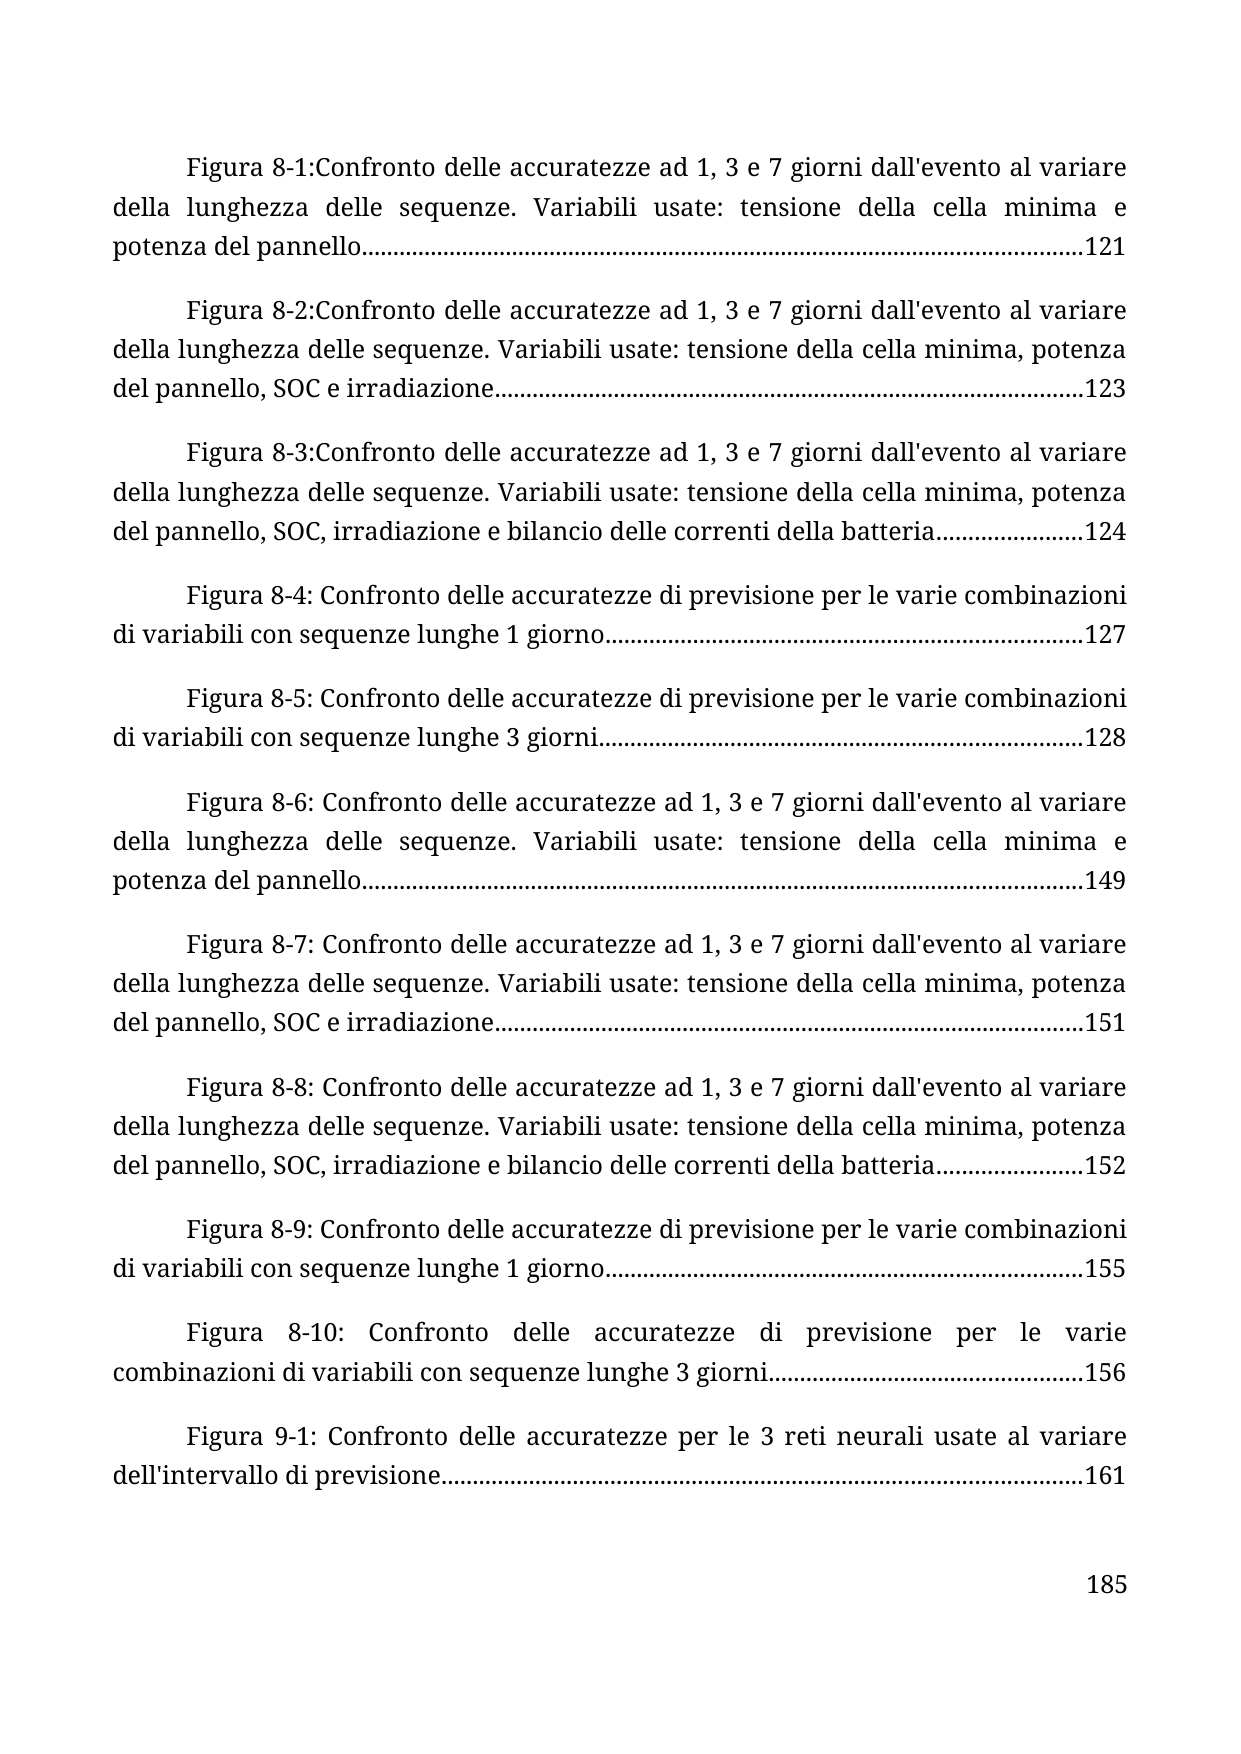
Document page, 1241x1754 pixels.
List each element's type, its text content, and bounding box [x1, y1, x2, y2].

text Figura 8-6: Confronto delle accuratezze ad 1, 3 e 7 giorni dall'evento al variare della lunghezza delle sequenze. Variabili usate: tensione della cella minima e potenza del pannello 149 [112, 784, 1128, 897]
text Figura 8-1:Confronto delle accuratezze ad 1, 3 e 7 giorni dall'evento al variare della lunghezza delle sequenze. Variabili usate: tensione della cella minima e potenza del pannello 121 [112, 150, 1128, 262]
text Figura 9-1: Confronto delle accuratezze per le 3 reti neurali usate al variare dell'intervallo di previsione 161 [112, 1418, 1128, 1492]
text Figura 8-8: Confronto delle accuratezze ad 1, 3 e 7 giorni dall'evento al variare della lunghezza delle sequenze. Variabili usate: tensione della cella minima, potenza del pannello, SOC, irradiazione e bilancio delle correnti della batteria 152 [112, 1069, 1128, 1182]
text Figura 8-5: Confronto delle accuratezze di previsione per le varie combinazioni di variabili con sequenze lunghe 3 giorni 128 [112, 681, 1128, 754]
text Figura 8-10: Confronto delle accuratezze di previsione per le varie combinazioni di variabili con sequenze lunghe 3 giorni 156 [112, 1315, 1128, 1388]
text Figura 8-4: Confronto delle accuratezze di previsione per le varie combinazioni di variabili con sequenze lunghe 1 giorno 127 [112, 577, 1128, 651]
text Figura 8-9: Confronto delle accuratezze di previsione per le varie combinazioni di variabili con sequenze lunghe 1 giorno 155 [112, 1212, 1128, 1285]
text Figura 8-3:Confronto delle accuratezze ad 1, 3 e 7 giorni dall'evento al variare della lunghezza delle sequenze. Variabili usate: tensione della cella minima, potenza del pannello, SOC, irradiazione e bilancio delle correnti della batteria 124 [112, 435, 1128, 547]
text Figura 8-7: Confronto delle accuratezze ad 1, 3 e 7 giorni dall'evento al variare della lunghezza delle sequenze. Variabili usate: tensione della cella minima, potenza del pannello, SOC e irradiazione 151 [112, 927, 1128, 1039]
text Figura 8-2:Confronto delle accuratezze ad 1, 3 e 7 giorni dall'evento al variare della lunghezza delle sequenze. Variabili usate: tensione della cella minima, potenza del pannello, SOC e irradiazione 123 [112, 292, 1128, 405]
